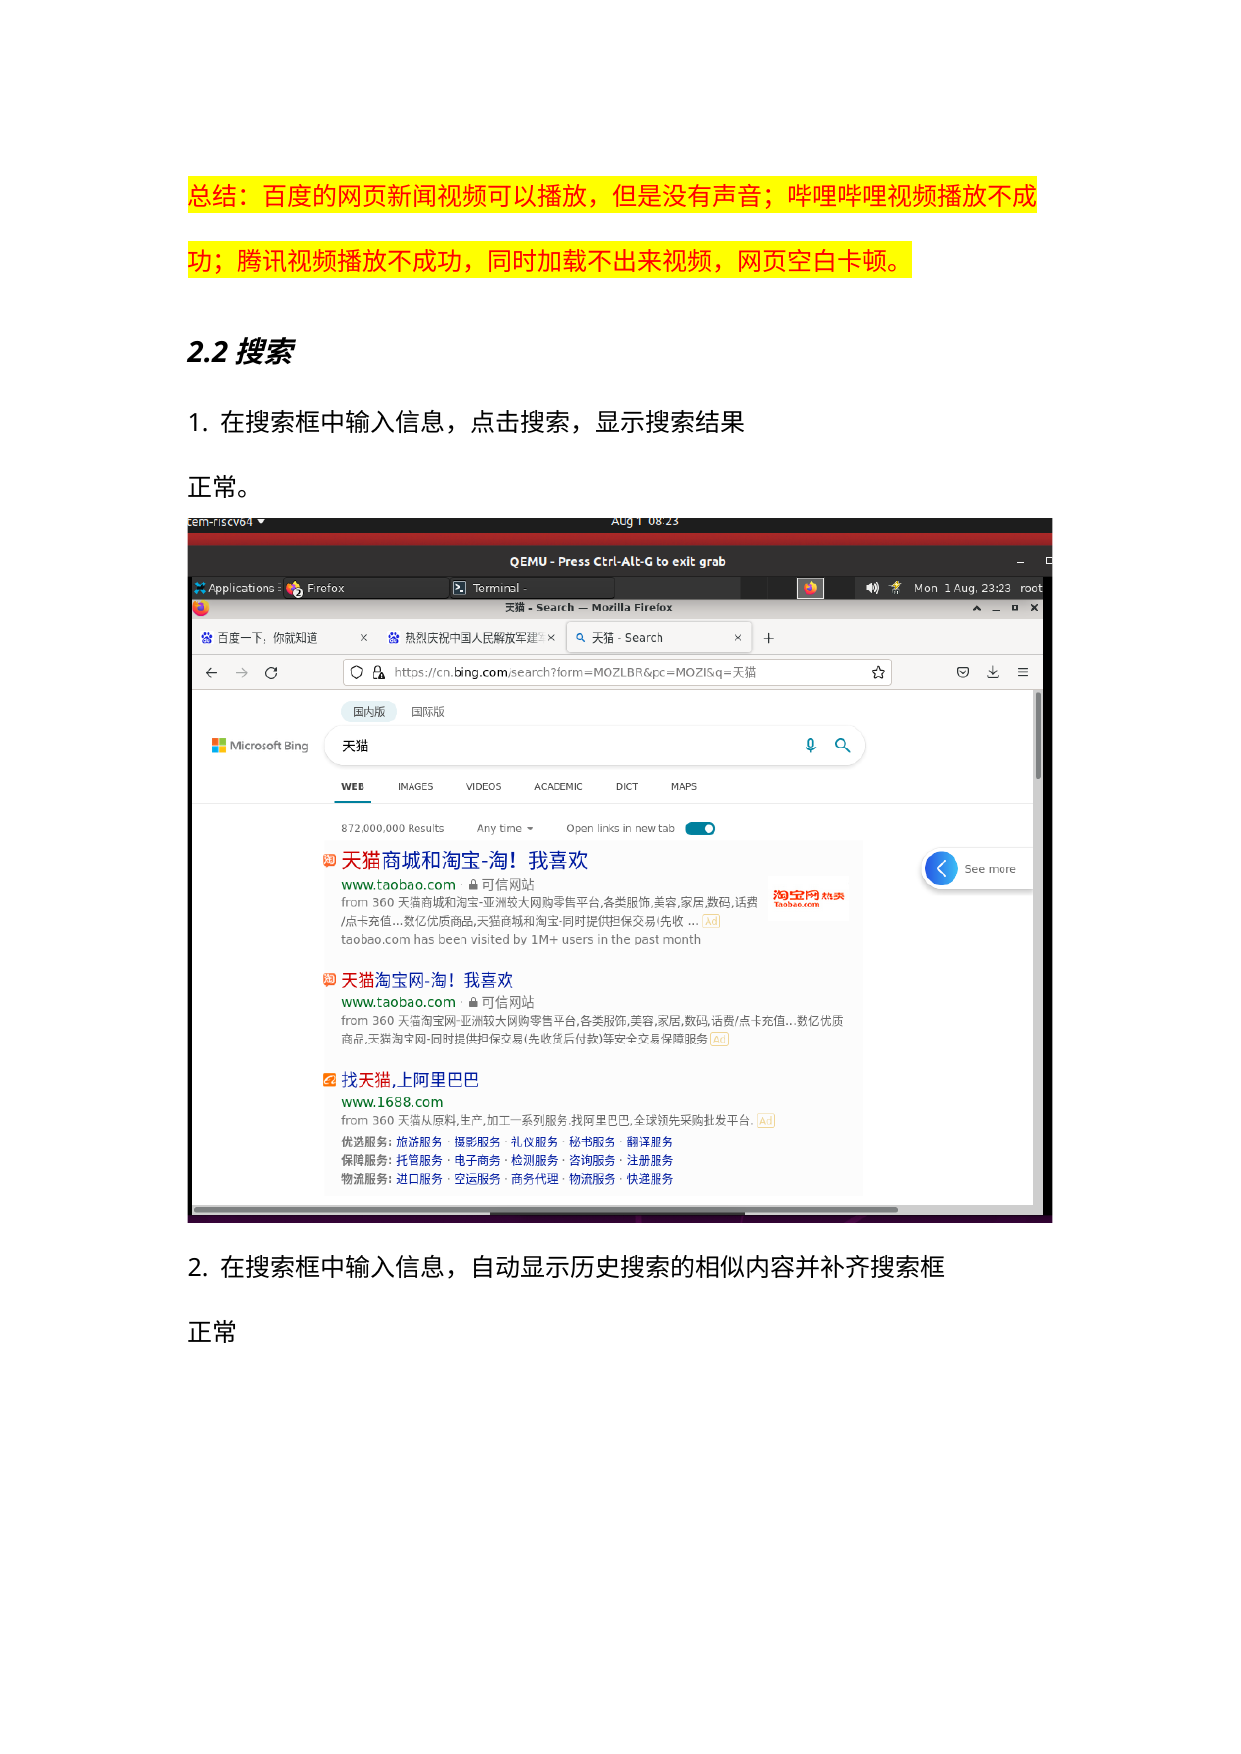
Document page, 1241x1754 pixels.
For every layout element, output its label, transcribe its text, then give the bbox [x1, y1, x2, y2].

picture [187, 518, 1053, 1223]
list 正常。 [187, 453, 1053, 518]
list 正常 [187, 1298, 1053, 1363]
list 在搜索框中输入信息，自动显示历史搜索的相似内容并补齐搜索框 [187, 1233, 1053, 1298]
list 在搜索框中输入信息，点击搜索，显示搜索结果 [187, 388, 1053, 453]
subtitle 2.2搜索 [187, 317, 1053, 382]
text 总结：百度的网页新闻视频可以播放，但是没有声音；哔哩哔哩视频播放不成功；腾讯视频播放不成功，同时加载不出来视频，网页空白卡顿。 [187, 162, 1053, 292]
